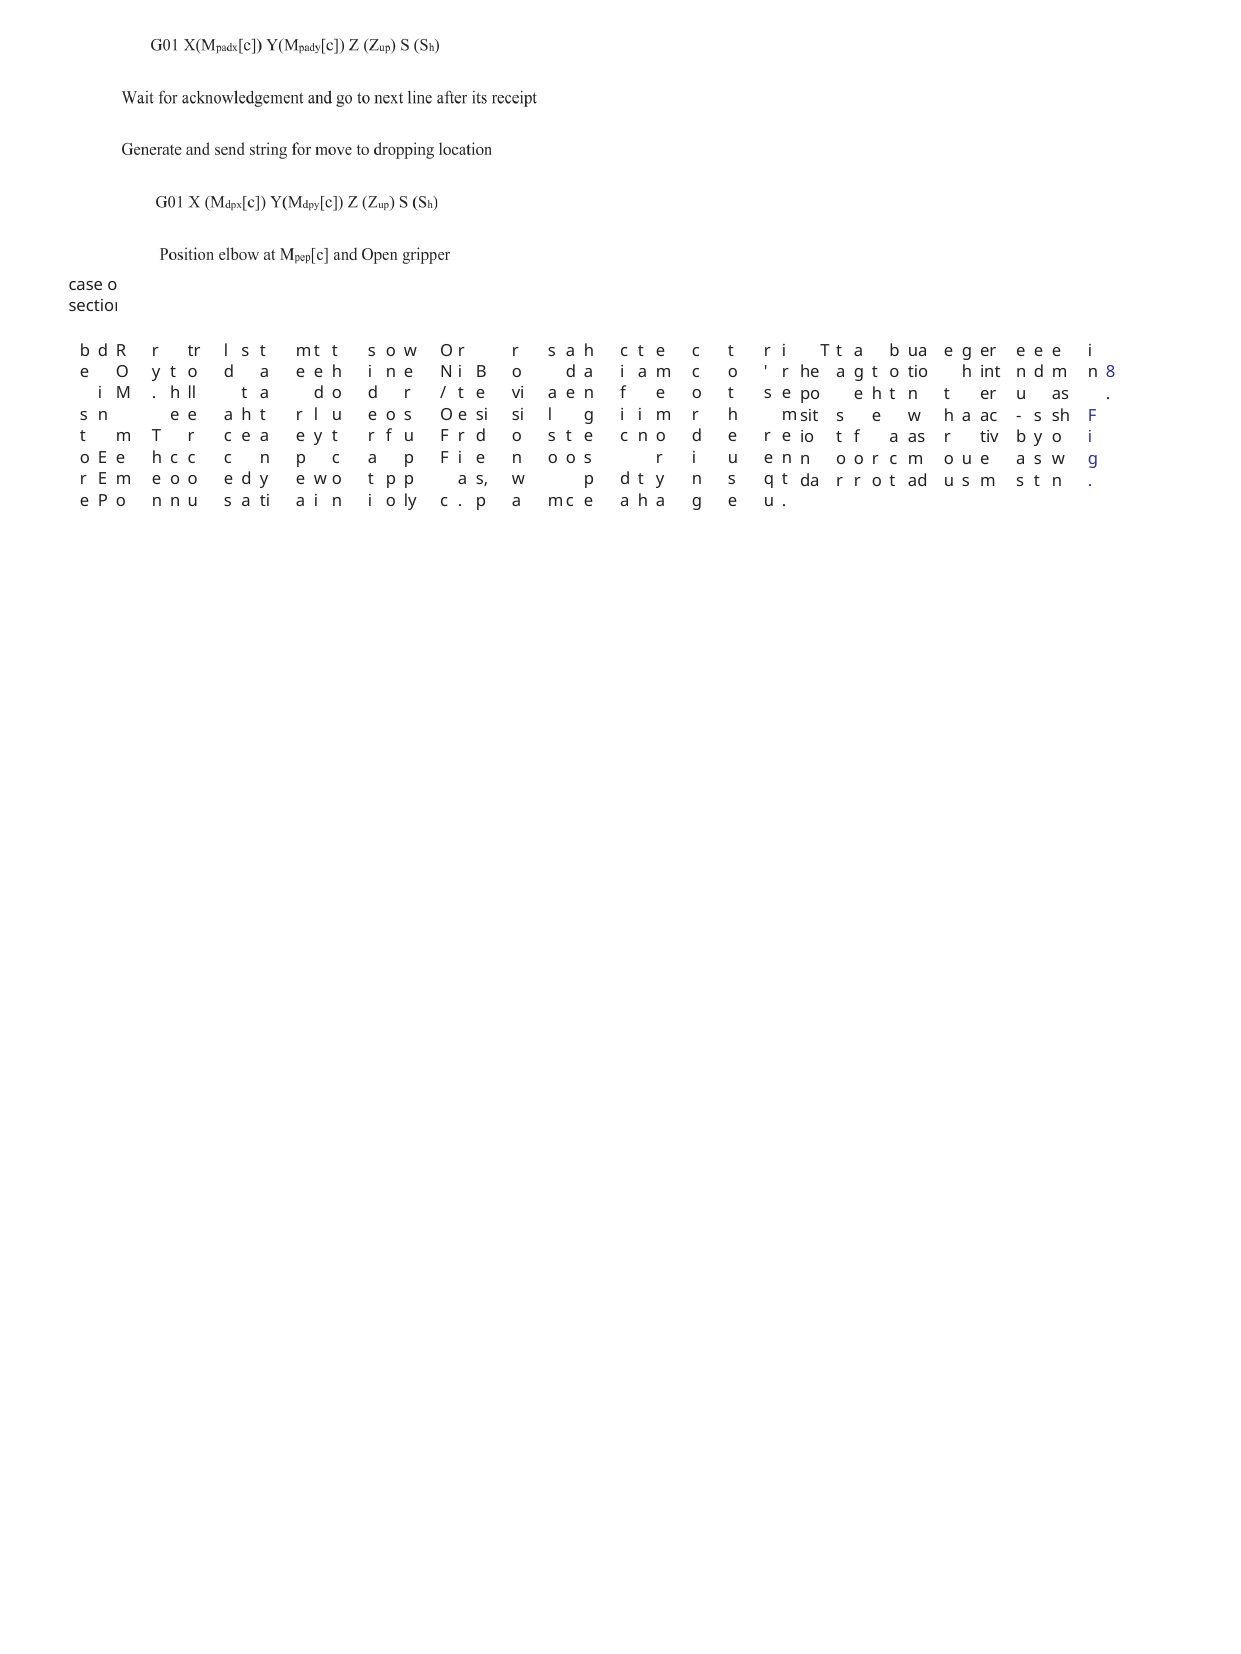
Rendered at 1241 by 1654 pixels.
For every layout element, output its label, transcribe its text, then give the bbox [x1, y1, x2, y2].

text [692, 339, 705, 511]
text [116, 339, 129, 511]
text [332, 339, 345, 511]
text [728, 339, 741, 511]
picture [150, 38, 440, 55]
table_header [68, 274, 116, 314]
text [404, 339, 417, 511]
picture [154, 194, 438, 211]
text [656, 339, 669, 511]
picture [158, 247, 450, 265]
picture [120, 89, 538, 107]
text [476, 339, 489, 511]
picture [120, 142, 492, 160]
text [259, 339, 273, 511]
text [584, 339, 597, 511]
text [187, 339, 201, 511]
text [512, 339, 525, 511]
